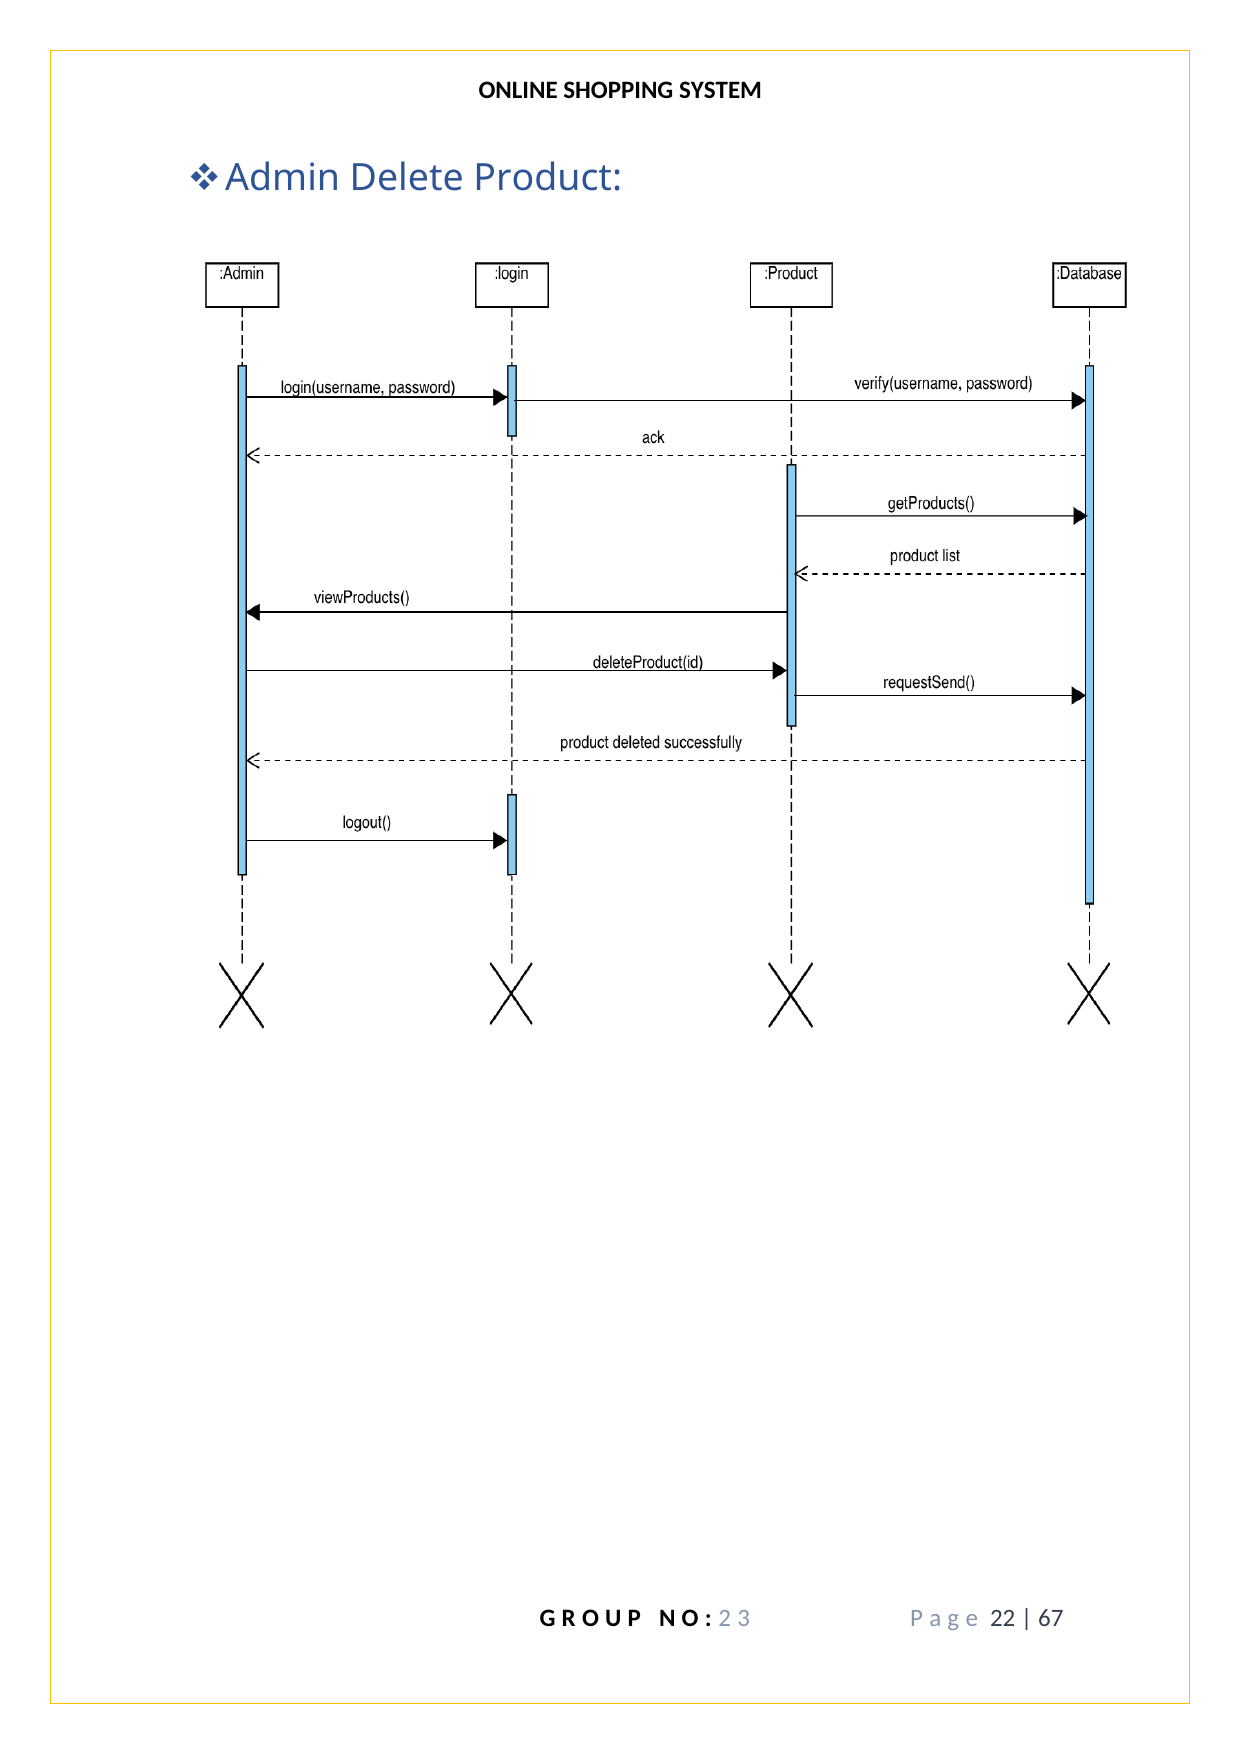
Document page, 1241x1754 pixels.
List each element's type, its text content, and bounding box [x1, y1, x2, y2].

subtitle Admin Delete Product: [187, 150, 1090, 201]
picture [195, 252, 1136, 1041]
